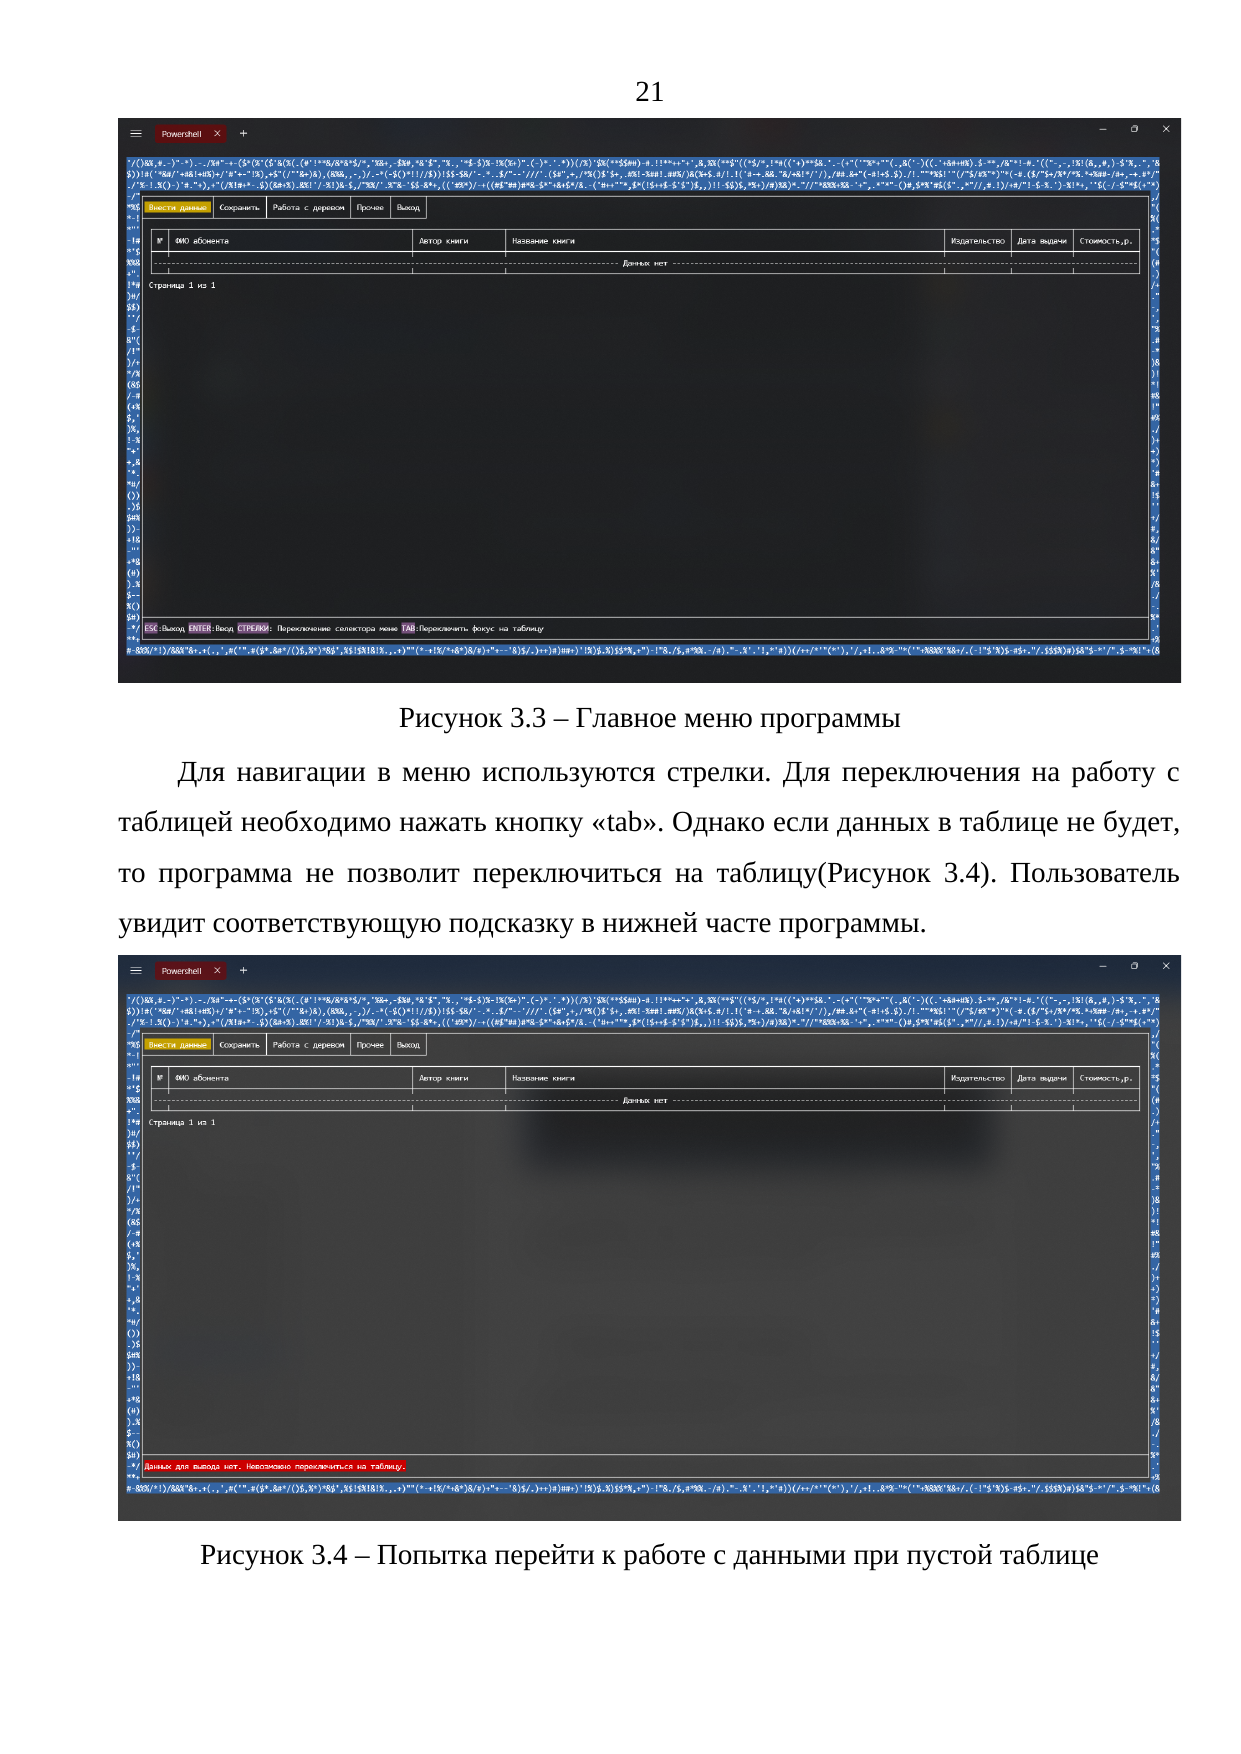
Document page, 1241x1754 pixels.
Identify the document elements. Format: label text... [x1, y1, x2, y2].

text Рисунок 3.4 – Попытка перейти к работе с данными при пустой таблице [118, 1537, 1181, 1570]
text Рисунок 3.3 – Главное меню программы [118, 700, 1181, 733]
picture [118, 118, 1182, 683]
text Для навигации в меню используются стрелки. Для переключения на работу с таблицей необходимо нажать кнопку «tab». Однако если данных в таблице не будет, то программа не позволит переключиться на таблицу(Рисунок 3.4). Пользователь увидит соответствующую подсказку в нижней часте программы. [118, 754, 1181, 938]
picture [118, 955, 1182, 1521]
